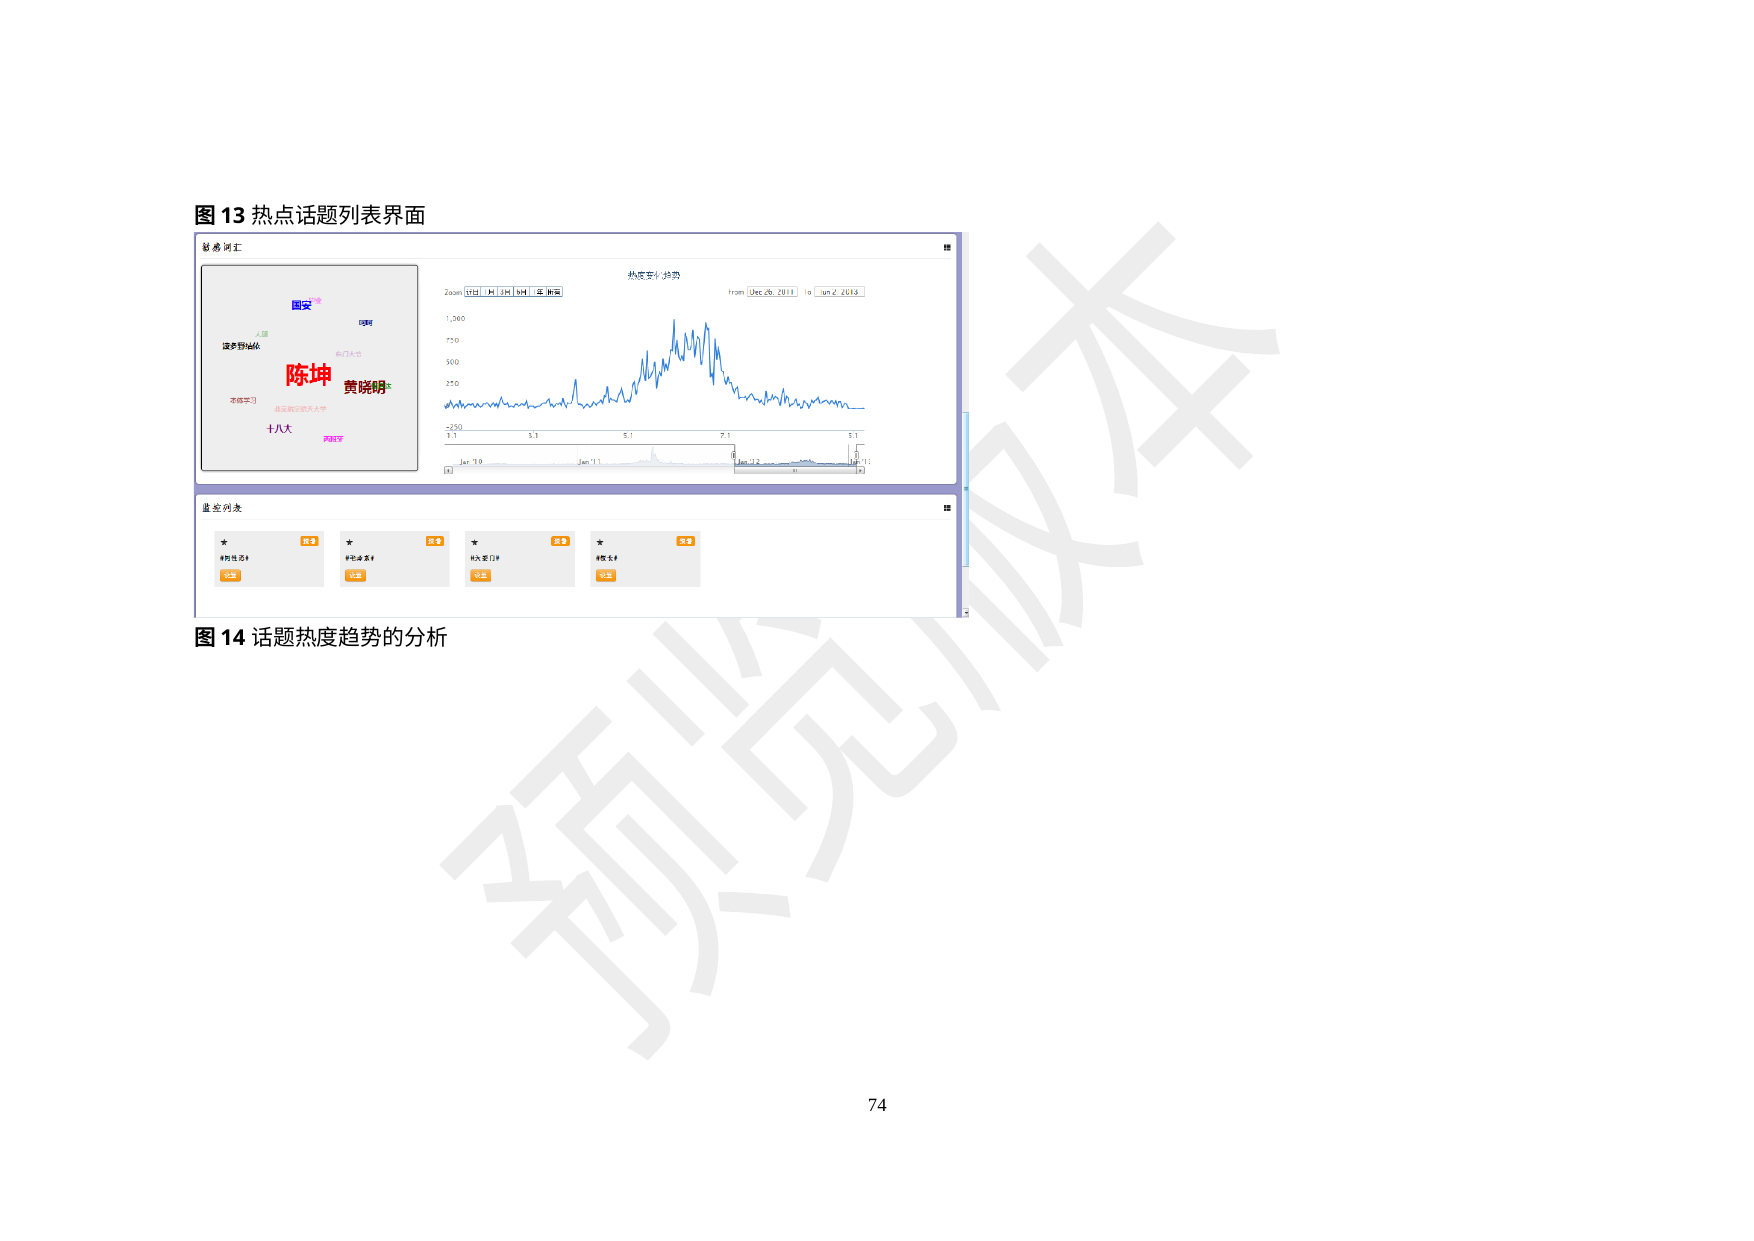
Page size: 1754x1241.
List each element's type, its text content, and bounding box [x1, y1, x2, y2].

text 图14 话题热度趋势的分析 [150, 620, 1604, 653]
picture [193, 232, 969, 618]
text 图13 热点话题列表界面 [150, 198, 1604, 230]
